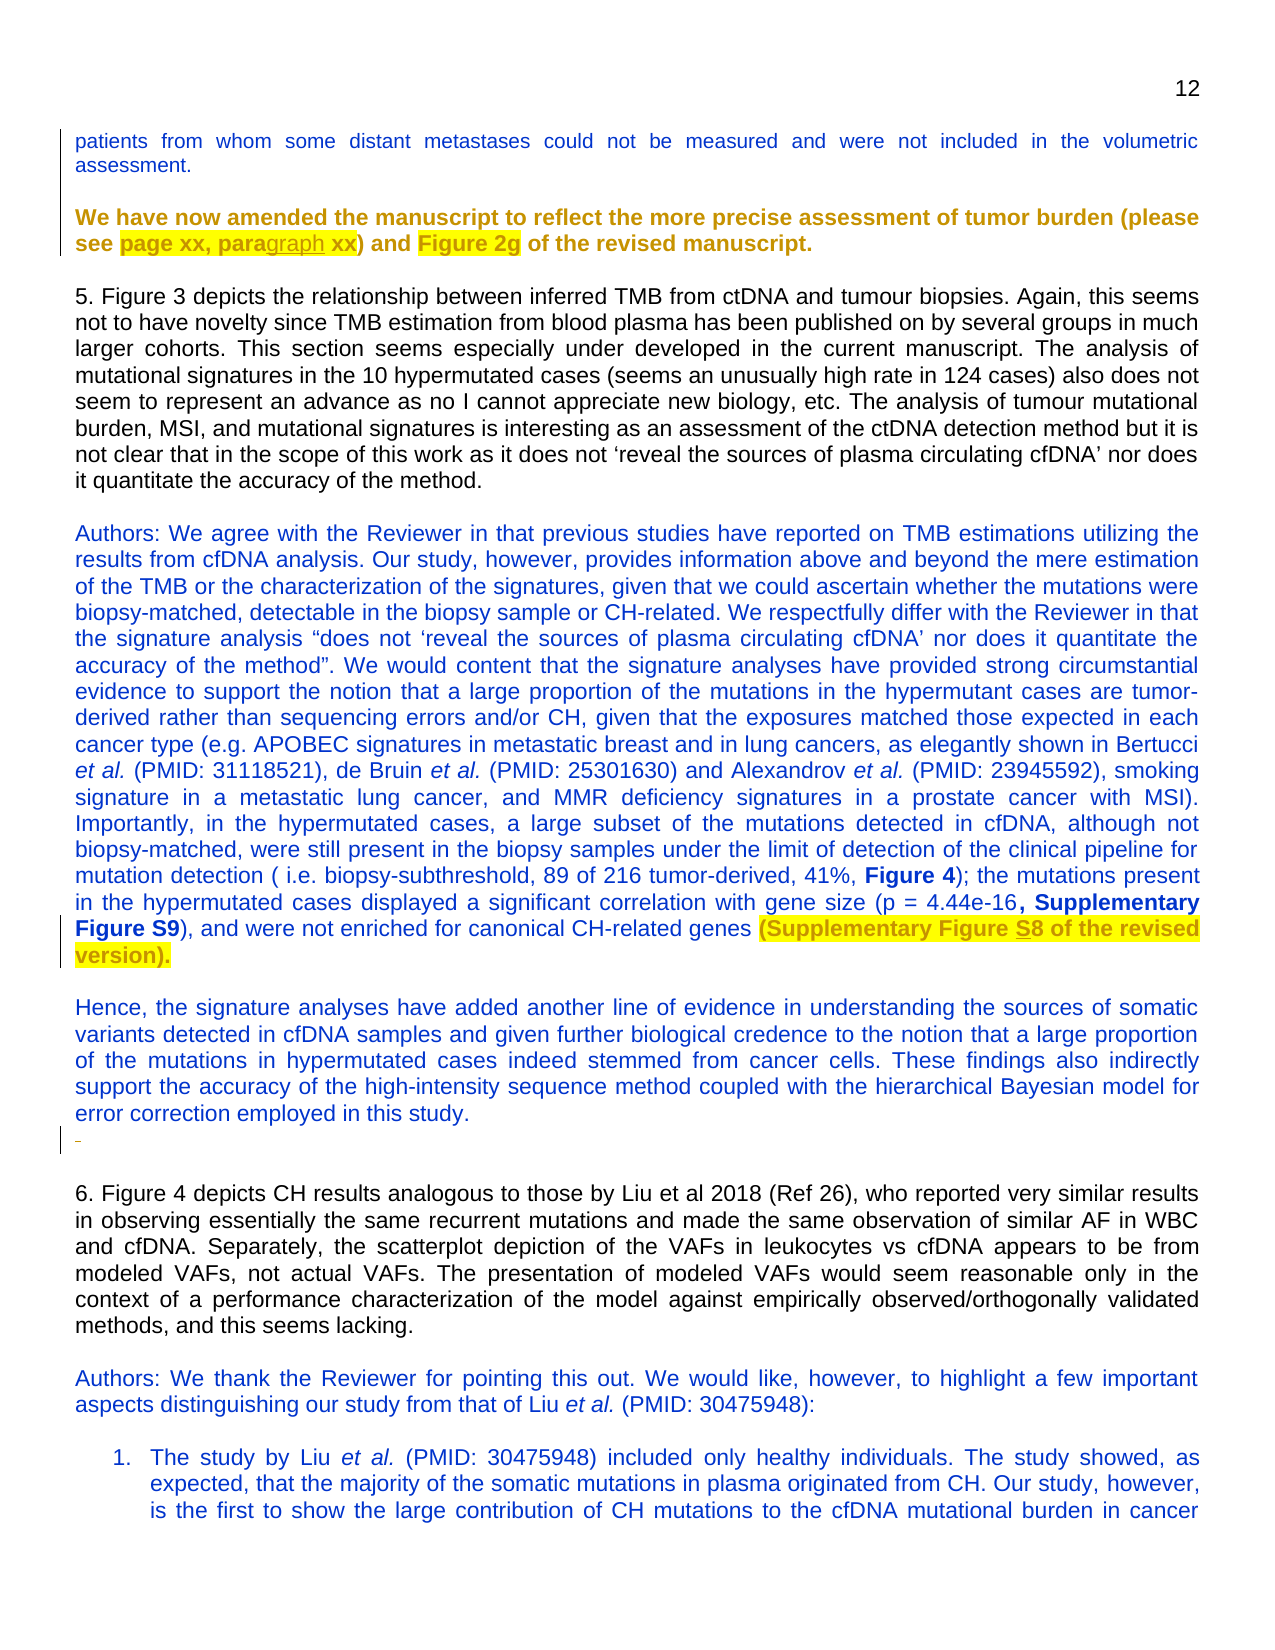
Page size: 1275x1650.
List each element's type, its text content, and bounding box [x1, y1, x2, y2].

text Authors: We agree with the Reviewer in that previous studies have reported on TMB estimations utilizing the results from cfDNA analysis. Our study, however, provides information above and beyond the mere estimation of the TMB or the characterization of the signatures, given that we could ascertain whether the mutations were biopsy-matched, detectable in the biopsy sample or CH-related. We respectfully differ with the Reviewer in that the signature analysis “does not ‘reveal the sources of plasma circulating cfDNA’ nor does it quantitate the accuracy of the method”. We would content that the signature analyses have provided strong circumstantial evidence to support the notion that a large proportion of the mutations in the hypermutant cases are tumor-derived rather than sequencing errors and/or CH, given that the exposures matched those expected in each cancer type (e.g. APOBEC signatures in metastatic breast and in lung cancers, as elegantly shown in Bertucci et al. (PMID: 31118521), de Bruin et al. (PMID: 25301630) and Alexandrov et al. (PMID: 23945592), smoking signature in a metastatic lung cancer, and MMR deficiency signatures in a prostate cancer with MSI). Importantly, in the hypermutated cases, a large subset of the mutations detected in cfDNA, although not biopsy-matched, were still present in the biopsy samples under the limit of detection of the clinical pipeline for mutation detection ( i.e. biopsy-subthreshold, 89 of 216 tumor-derived, 41%, Figure 4); the mutations present in the hypermutated cases displayed a significant correlation with gene size (p = 4.44e-16, Supplementary Figure S9), and were not enriched for canonical CH-related genes (Supplementary Figure 8 of the revised version). [75, 520, 1200, 968]
text 5. Figure 3 depicts the relationship between inferred TMB from ctDNA and tumour biopsies. Again, this seems not to have novelty since TMB estimation from blood plasma has been published on by several groups in much larger cohorts. This section seems especially under developed in the current manuscript. The analysis of mutational signatures in the 10 hypermutated cases (seems an unusually high rate in 124 cases) also does not seem to represent an advance as no I cannot appreciate new biology, etc. The analysis of tumour mutational burden, MSI, and mutational signatures is interesting as an assessment of the ctDNA detection method but it is not clear that in the scope of this work as it does not ‘reveal the sources of plasma circulating cfDNA’ nor does it quantitate the accuracy of the method. [75, 283, 1200, 493]
text 6. Figure 4 depicts CH results analogous to those by Liu et al 2018 (Ref 26), who reported very similar results in observing essentially the same recurrent mutations and made the same observation of similar AF in WBC and cfDNA. Separately, the scatterplot depiction of the VAFs in leukocytes vs cfDNA appears to be from modeled VAFs, not actual VAFs. The presentation of modeled VAFs would seem reasonable only in the context of a performance characterization of the model against empirically observed/orthogonally validated methods, and this seems lacking. [75, 1180, 1200, 1338]
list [112, 1444, 1200, 1523]
text We have now amended the manuscript to reflect the more precise assessment of tumor burden (please see page xx, para xx) and Figure 2g of the revised manuscript. [75, 204, 1200, 256]
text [75, 129, 1200, 177]
text Authors: We thank the Reviewer for pointing this out. We would like, however, to highlight a few important aspects distinguishing our study from that of Liu et al. (PMID: 30475948): [75, 1365, 1200, 1418]
text Hence, the signature analyses have added another line of evidence in understanding the sources of somatic variants detected in cfDNA samples and given further biological credence to the notion that a large proportion of the mutations in hypermutated cases indeed stemmed from cancer cells. These findings also indirectly support the accuracy of the high-intensity sequence method coupled with the hierarchical Bayesian model for error correction employed in this study. [75, 994, 1200, 1126]
